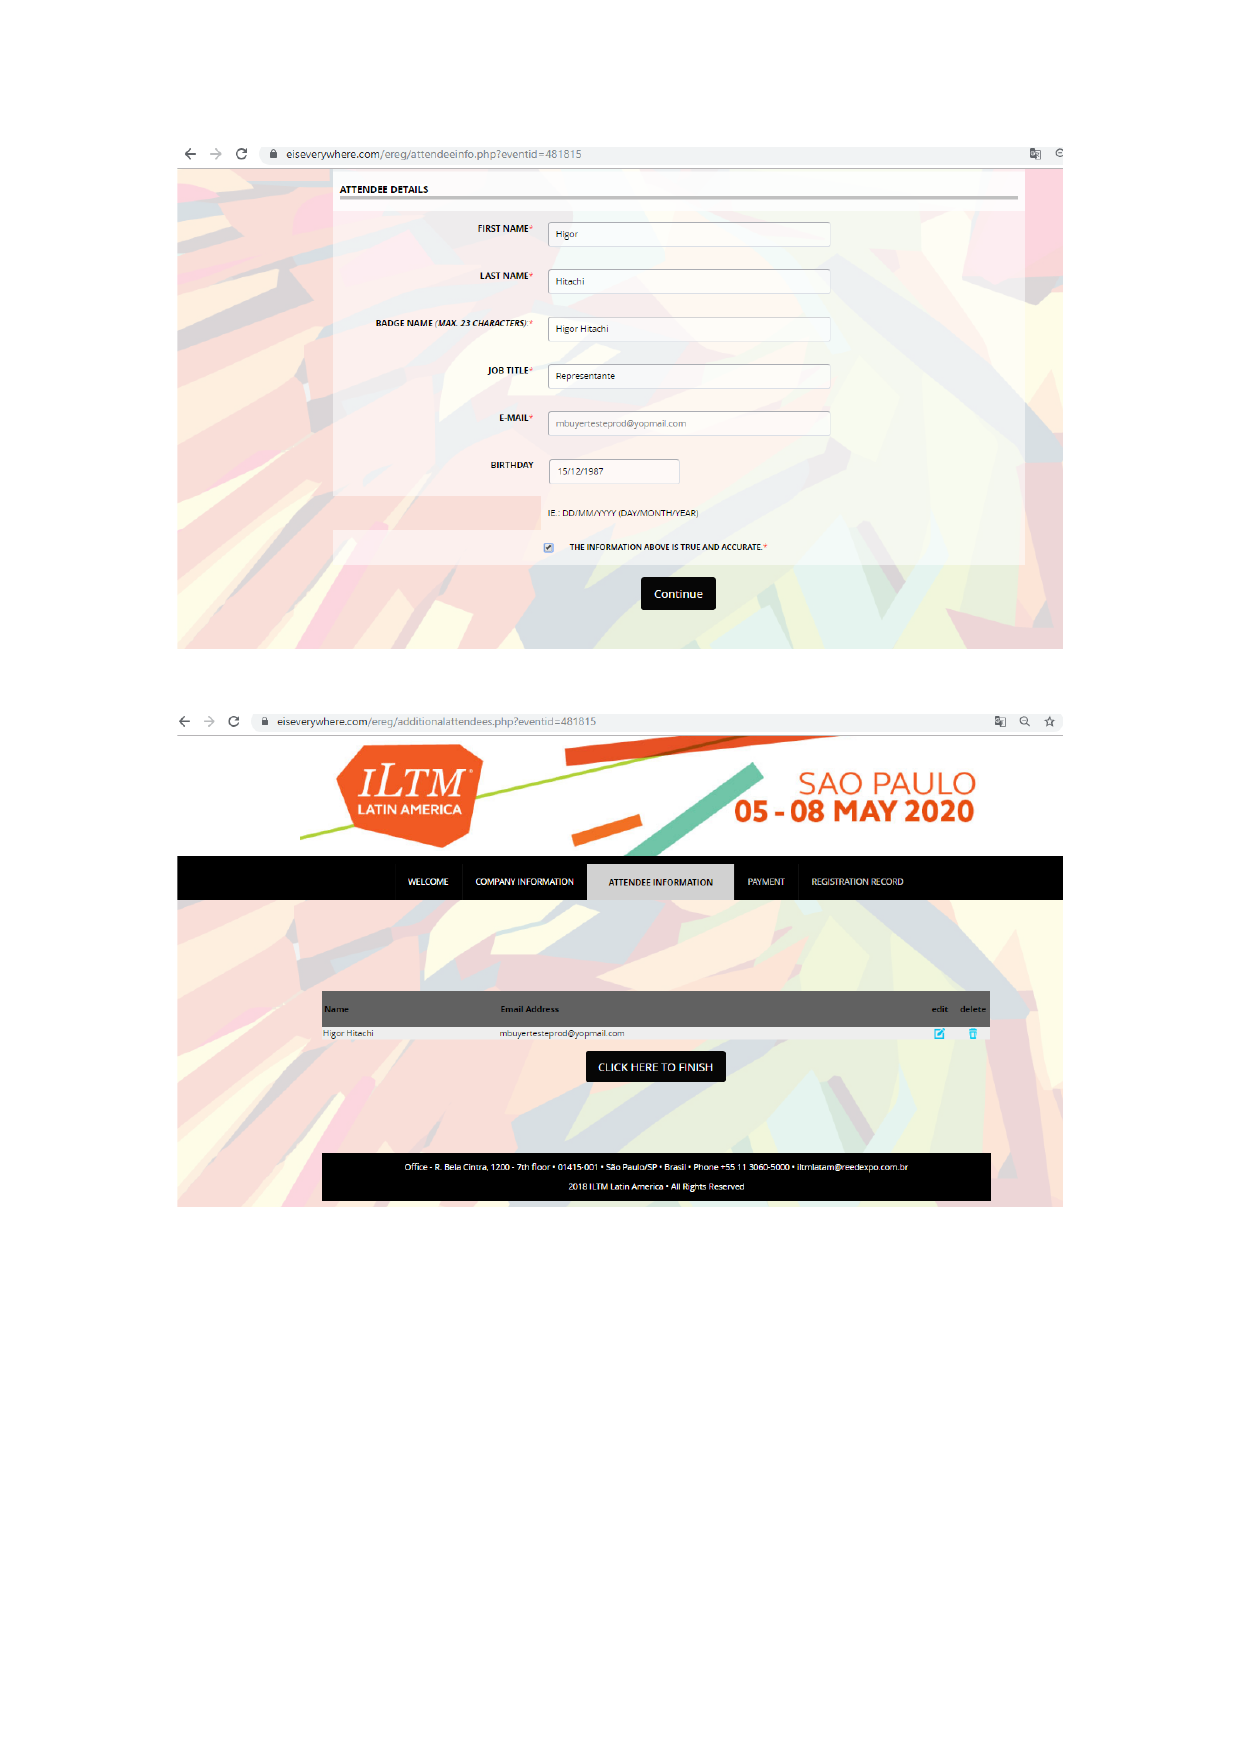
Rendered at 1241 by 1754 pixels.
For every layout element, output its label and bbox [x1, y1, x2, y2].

picture [177, 714, 1063, 1207]
picture [177, 147, 1063, 649]
